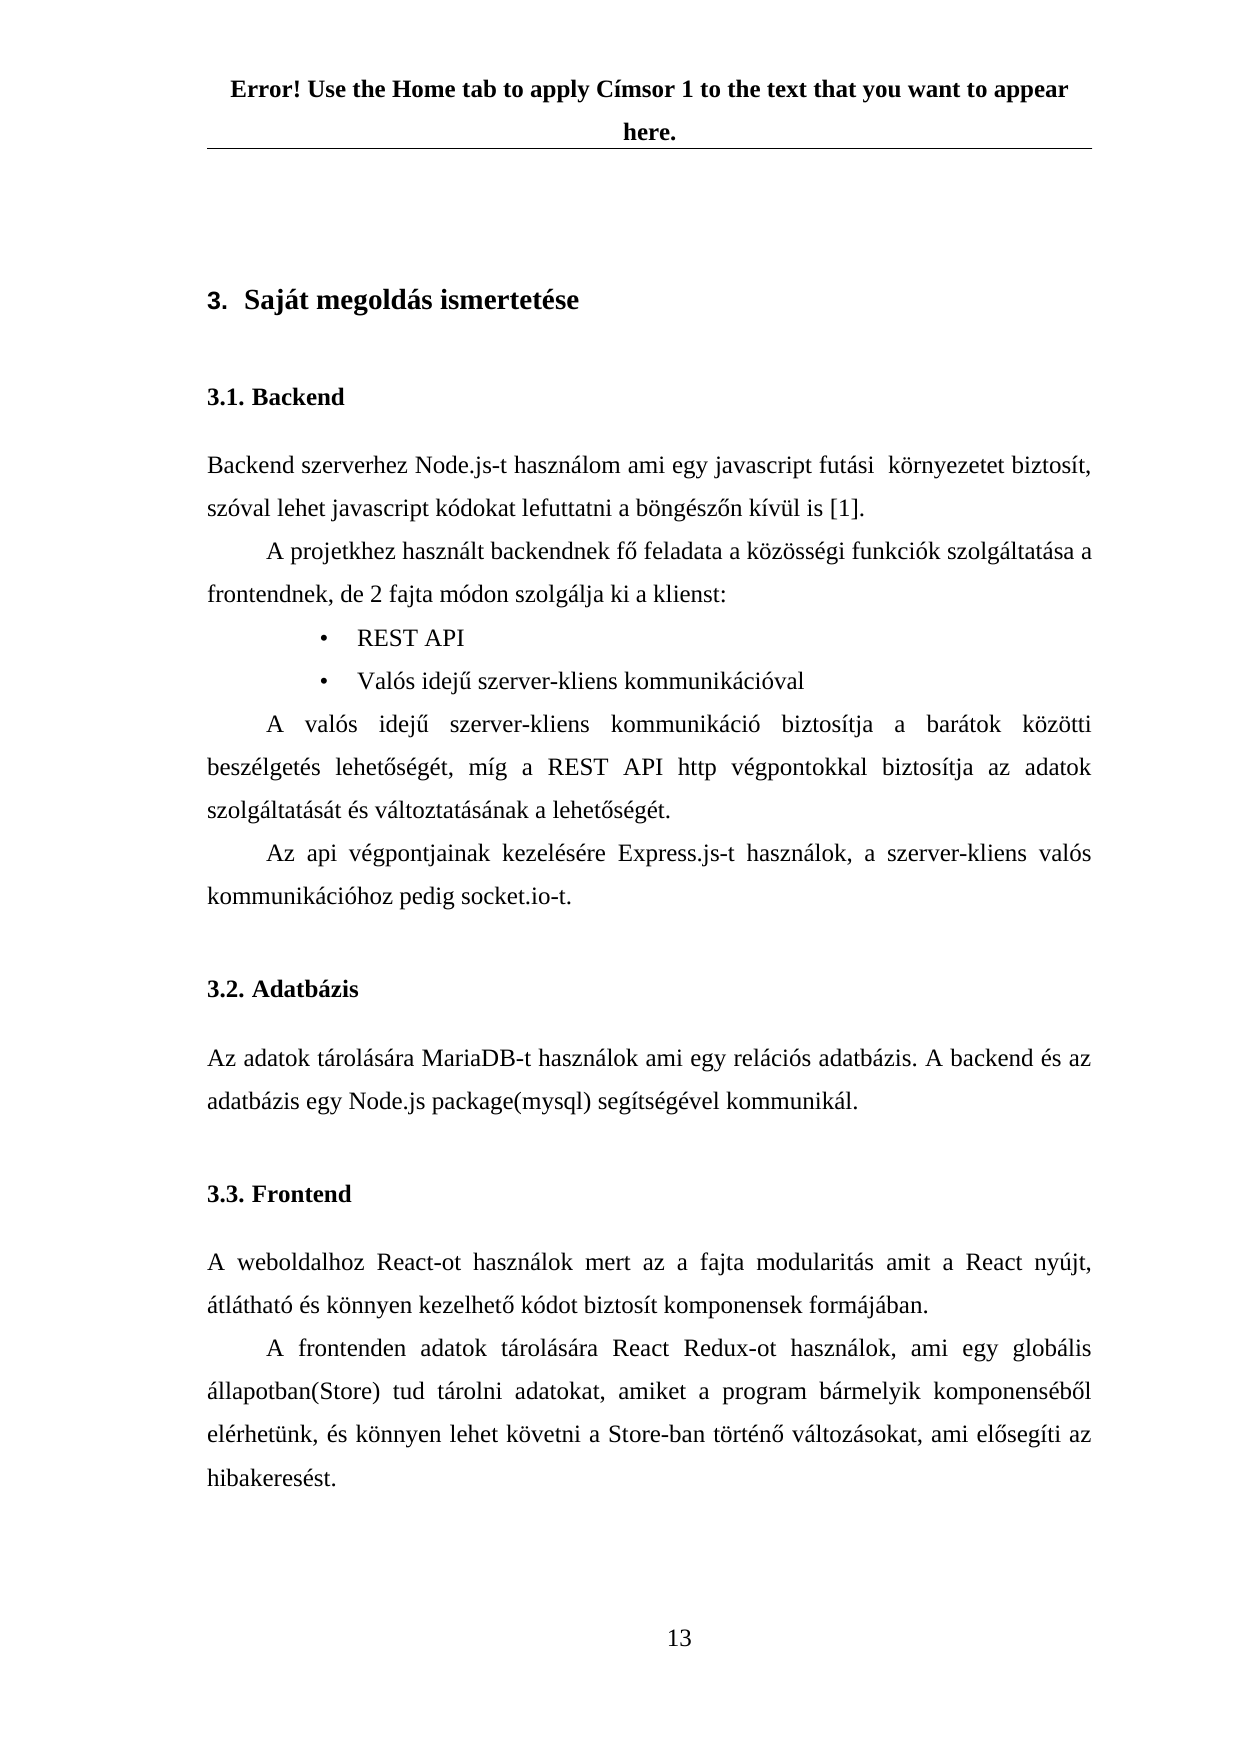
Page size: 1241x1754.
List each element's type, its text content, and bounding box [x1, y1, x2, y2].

subtitle Backend [207, 382, 1092, 411]
subtitle Saját megoldás ismertetése [207, 282, 1092, 315]
text A frontenden adatok tárolására React Redux-ot használok, ami egy globális állapotban(Store) tud tárolni adatokat, amiket a program bármelyik komponenséből elérhetünk, és könnyen lehet követni a Store-ban történő változásokat, ami elősegíti az hibakeresést. [207, 1333, 1092, 1491]
text A weboldalhoz React-ot használok mert az a fajta modularitás amit a React nyújt, átlátható és könnyen kezelhető kódot biztosít komponensek formájában. [207, 1247, 1092, 1319]
text Az api végpontjainak kezelésére Express.js-t használok, a szerver-kliens valós kommunikációhoz pedig socket.io-t. [207, 838, 1092, 910]
text A projetkhez használt backendnek fő feladata a közösségi funkciók szolgáltatása a frontendnek, de 2 fajta módon szolgálja ki a klienst: [207, 536, 1092, 608]
subtitle Frontend [207, 1179, 1092, 1208]
subtitle Adatbázis [207, 974, 1092, 1003]
list Valós idejű szerver-kliens kommunikációval [319, 666, 1092, 694]
text Az adatok tárolására MariaDB-t használok ami egy relációs adatbázis. A backend és az adatbázis egy Node.js package(mysql) segítségével kommunikál. [207, 1043, 1092, 1114]
text Backend szerverhez Node.js-t használom ami egy javascript futási környezetet biztosít, szóval lehet javascript kódokat lefuttatni a böngészőn kívül is. [207, 450, 1092, 522]
text A valós idejű szerver-kliens kommunikáció biztosítja a barátok közötti beszélgetés lehetőségét, míg a REST API http végpontokkal biztosítja az adatok szolgáltatását és változtatásának a lehetőségét. [207, 709, 1092, 824]
list REST API [319, 623, 1092, 651]
